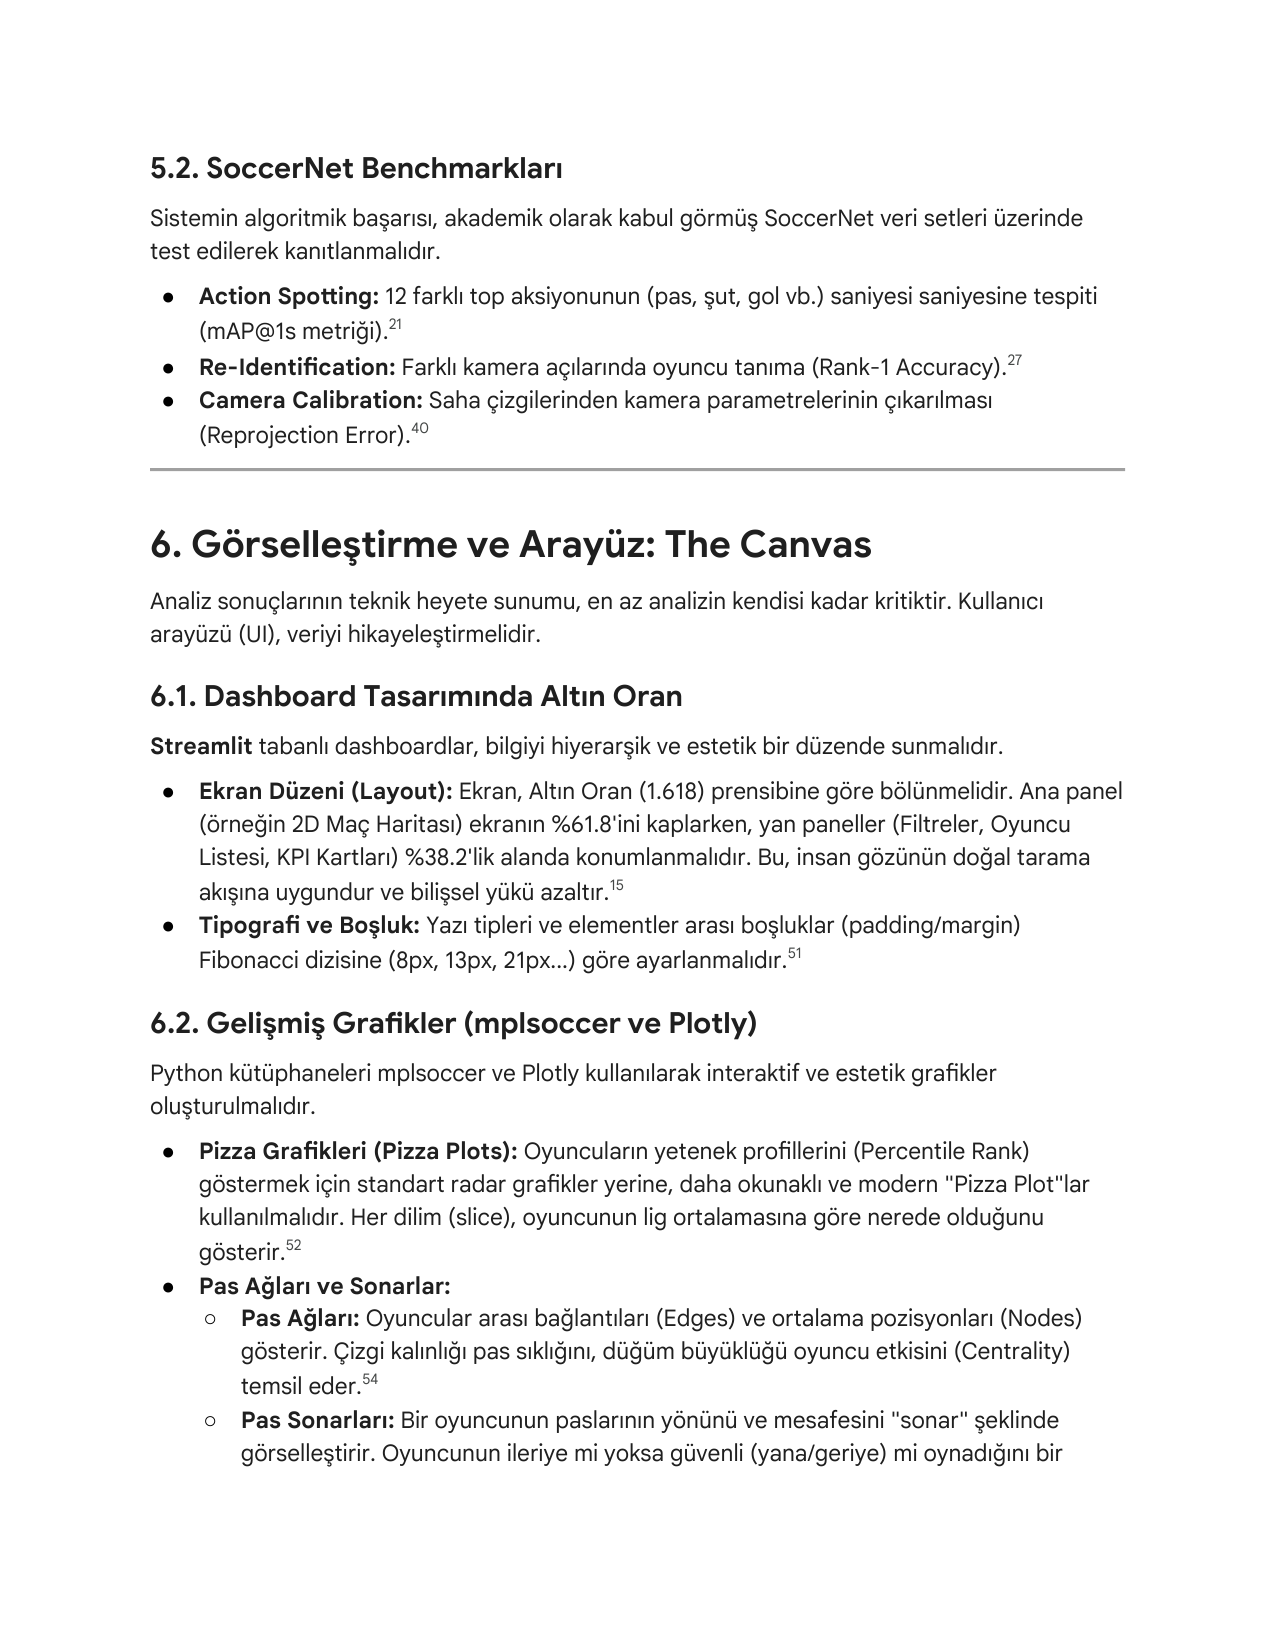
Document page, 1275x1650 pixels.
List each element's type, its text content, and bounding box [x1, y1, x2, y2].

subtitle 6.1. Dashboard Tasarımında Altın Oran [150, 678, 1125, 714]
list Re-Identification: Farklı kamera açılarında oyuncu tanıma (Rank-1 Accuracy).27 [161, 351, 1125, 382]
list Tipografi ve Boşluk: Yazı tipleri ve elementler arası boşluklar (padding/margin) Fibonacci dizisine (8px, 13px, 21px...) göre ayarlanmalıdır.51 [161, 912, 1125, 976]
subtitle 6. Görselleştirme ve Arayüz: The Canvas [150, 472, 1125, 568]
list Camera Calibration: Saha çizgilerinden kamera parametrelerinin çıkarılması (Reprojection Error).40 [161, 387, 1125, 451]
list Action Spotting: 12 farklı top aksiyonunun (pas, şut, gol vb.) saniyesi saniyesine tespiti (mAP@1s metriği).21 [161, 282, 1125, 347]
list Ekran Düzeni (Layout): Ekran, Altın Oran (1.618) prensibine göre bölünmelidir. Ana panel (örneğin 2D Maç Haritası) ekranın %61.8'ini kaplarken, yan paneller (Filtreler, Oyuncu Listesi, KPI Kartları) %38.2'lik alanda konumlanmalıdır. Bu, insan gözünün doğal tarama akışına uygundur ve bilişsel yükü azaltır.15 [161, 777, 1125, 907]
text Python kütüphaneleri mplsoccer ve Plotly kullanılarak interaktif ve estetik grafikler oluşturulmalıdır. [150, 1060, 1125, 1121]
list Pas Ağları: Oyuncular arası bağlantıları (Edges) ve ortalama pozisyonları (Nodes) gösterir. Çizgi kalınlığı pas sıklığını, düğüm büyüklüğü oyuncu etkisini (Centrality) temsil eder.54 [203, 1304, 1125, 1402]
subtitle 5.2. SoccerNet Benchmarkları [150, 150, 1125, 187]
text Sistemin algoritmik başarısı, akademik olarak kabul görmüş SoccerNet veri setleri üzerinde test edilerek kanıtlanmalıdır. [150, 204, 1125, 266]
list Pas Ağları ve Sonarlar: [161, 1272, 1125, 1301]
text Streamlit tabanlı dashboardlar, bilgiyi hiyerarşik ve estetik bir düzende sunmalıdır. [150, 732, 1125, 761]
list Pizza Grafikleri (Pizza Plots): Oyuncuların yetenek profillerini (Percentile Rank) göstermek için standart radar grafikler yerine, daha okunaklı ve modern "Pizza Plot"lar kullanılmalıdır. Her dilim (slice), oyuncunun lig ortalamasına göre nerede olduğunu gösterir.52 [161, 1138, 1125, 1267]
text Analiz sonuçlarının teknik heyete sunumu, en az analizin kendisi kadar kritiktir. Kullanıcı arayüzü (UI), veriyi hikayeleştirmelidir. [150, 588, 1125, 649]
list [203, 1406, 1125, 1468]
subtitle 6.2. Gelişmiş Grafikler (mplsoccer ve Plotly) [150, 1006, 1125, 1042]
